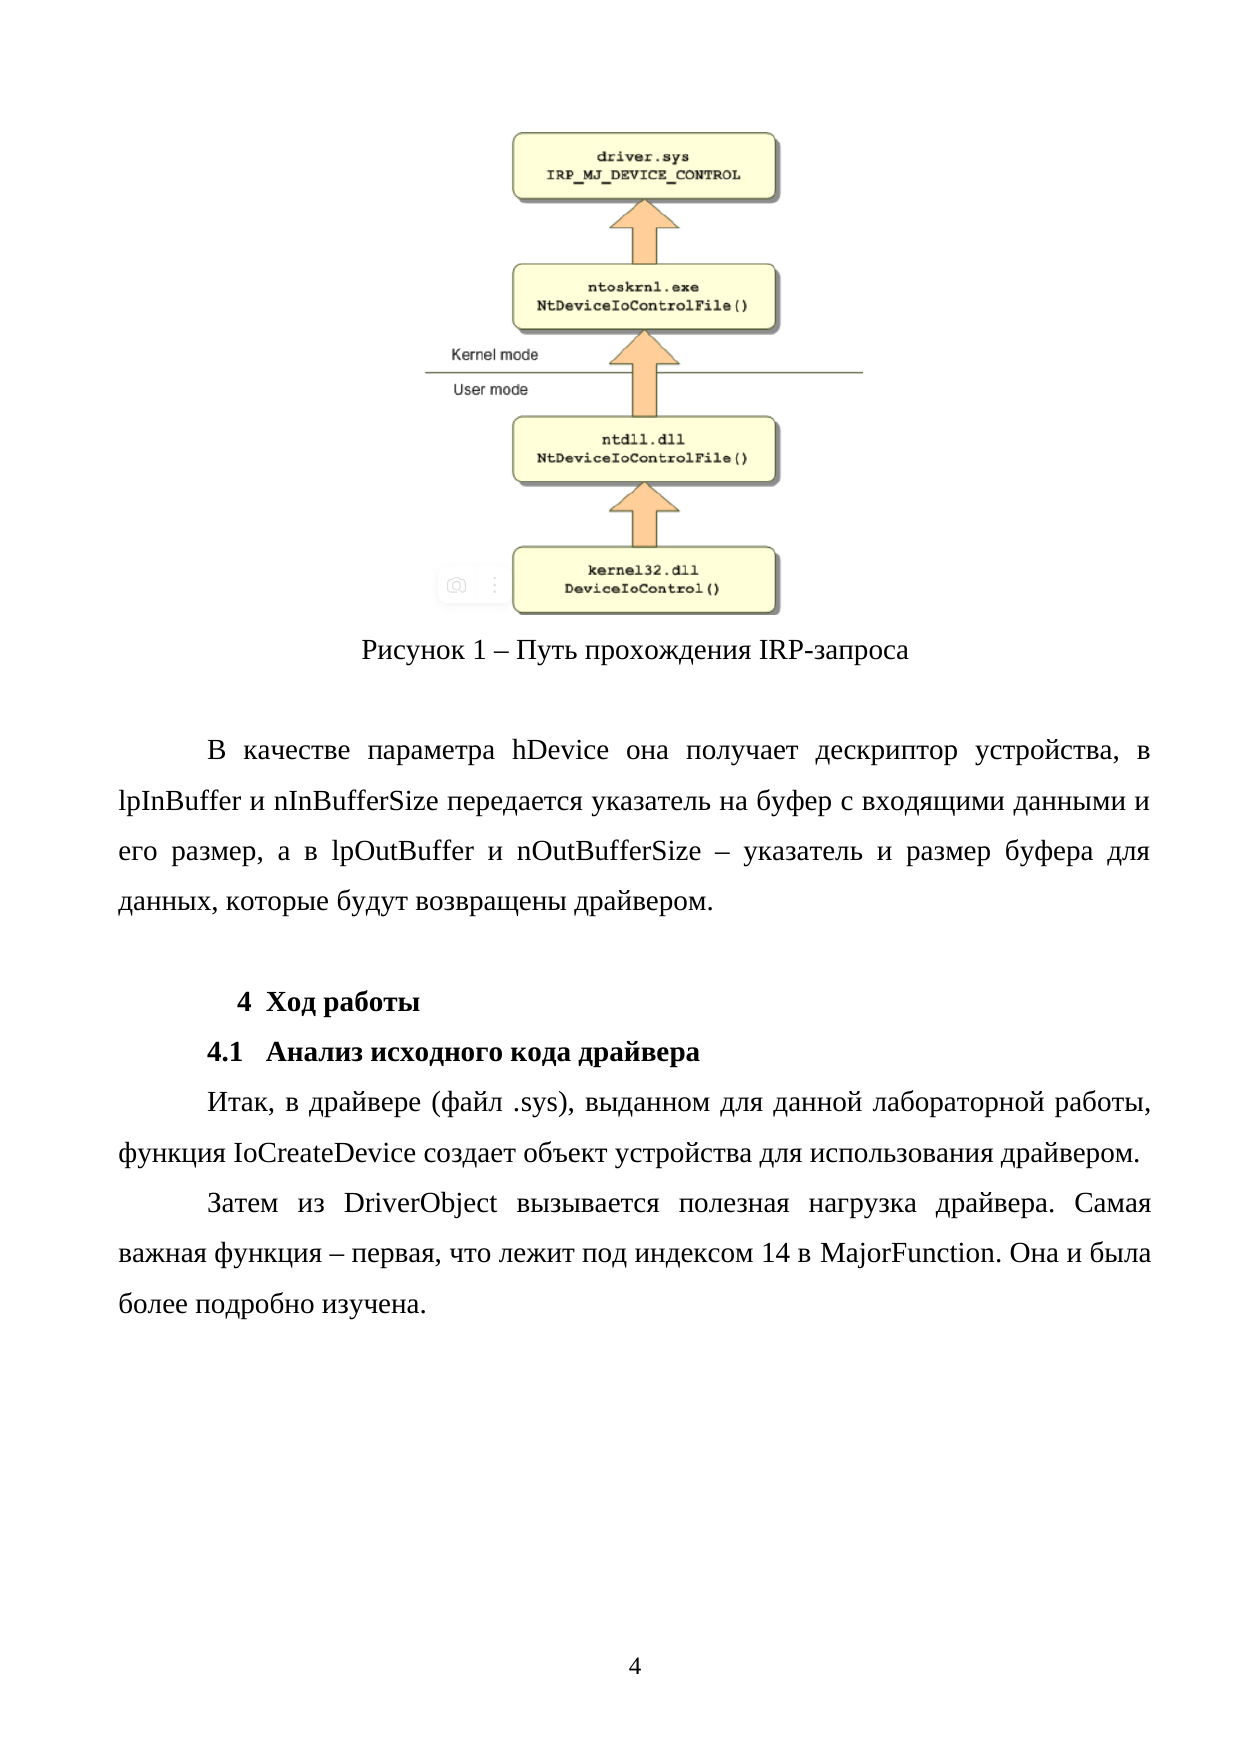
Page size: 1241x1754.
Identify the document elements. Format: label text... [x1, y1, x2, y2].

text Ход работы [193, 984, 1152, 1017]
list 4.1 Анализ исходного кода драйвера [207, 1034, 1152, 1068]
picture [406, 118, 863, 615]
text В качестве параметра hDevice она получает дескриптор устройства, в lpInBuffer и nInBufferSize передается указатель на буфер с входящими данными и его размер, а в lpOutBuffer и nOutBufferSize – указатель и размер буфера для данных, которые будут возвращены драйвером. [118, 732, 1152, 917]
text Затем из DriverObject вызывается полезная нагрузка драйвера. Самая важная функция – первая, что лежит под индексом 14 в MajorFunction. Она и была более подробно изучена. [118, 1185, 1152, 1319]
text Рисунок 1 – Путь прохождения IRP-запроса [118, 632, 1152, 665]
text Итак, в драйвере (файл .sys), выданном для данной лабораторной работы, функция IoCreateDevice создает объект устройства для использования драйвером. [118, 1084, 1152, 1168]
